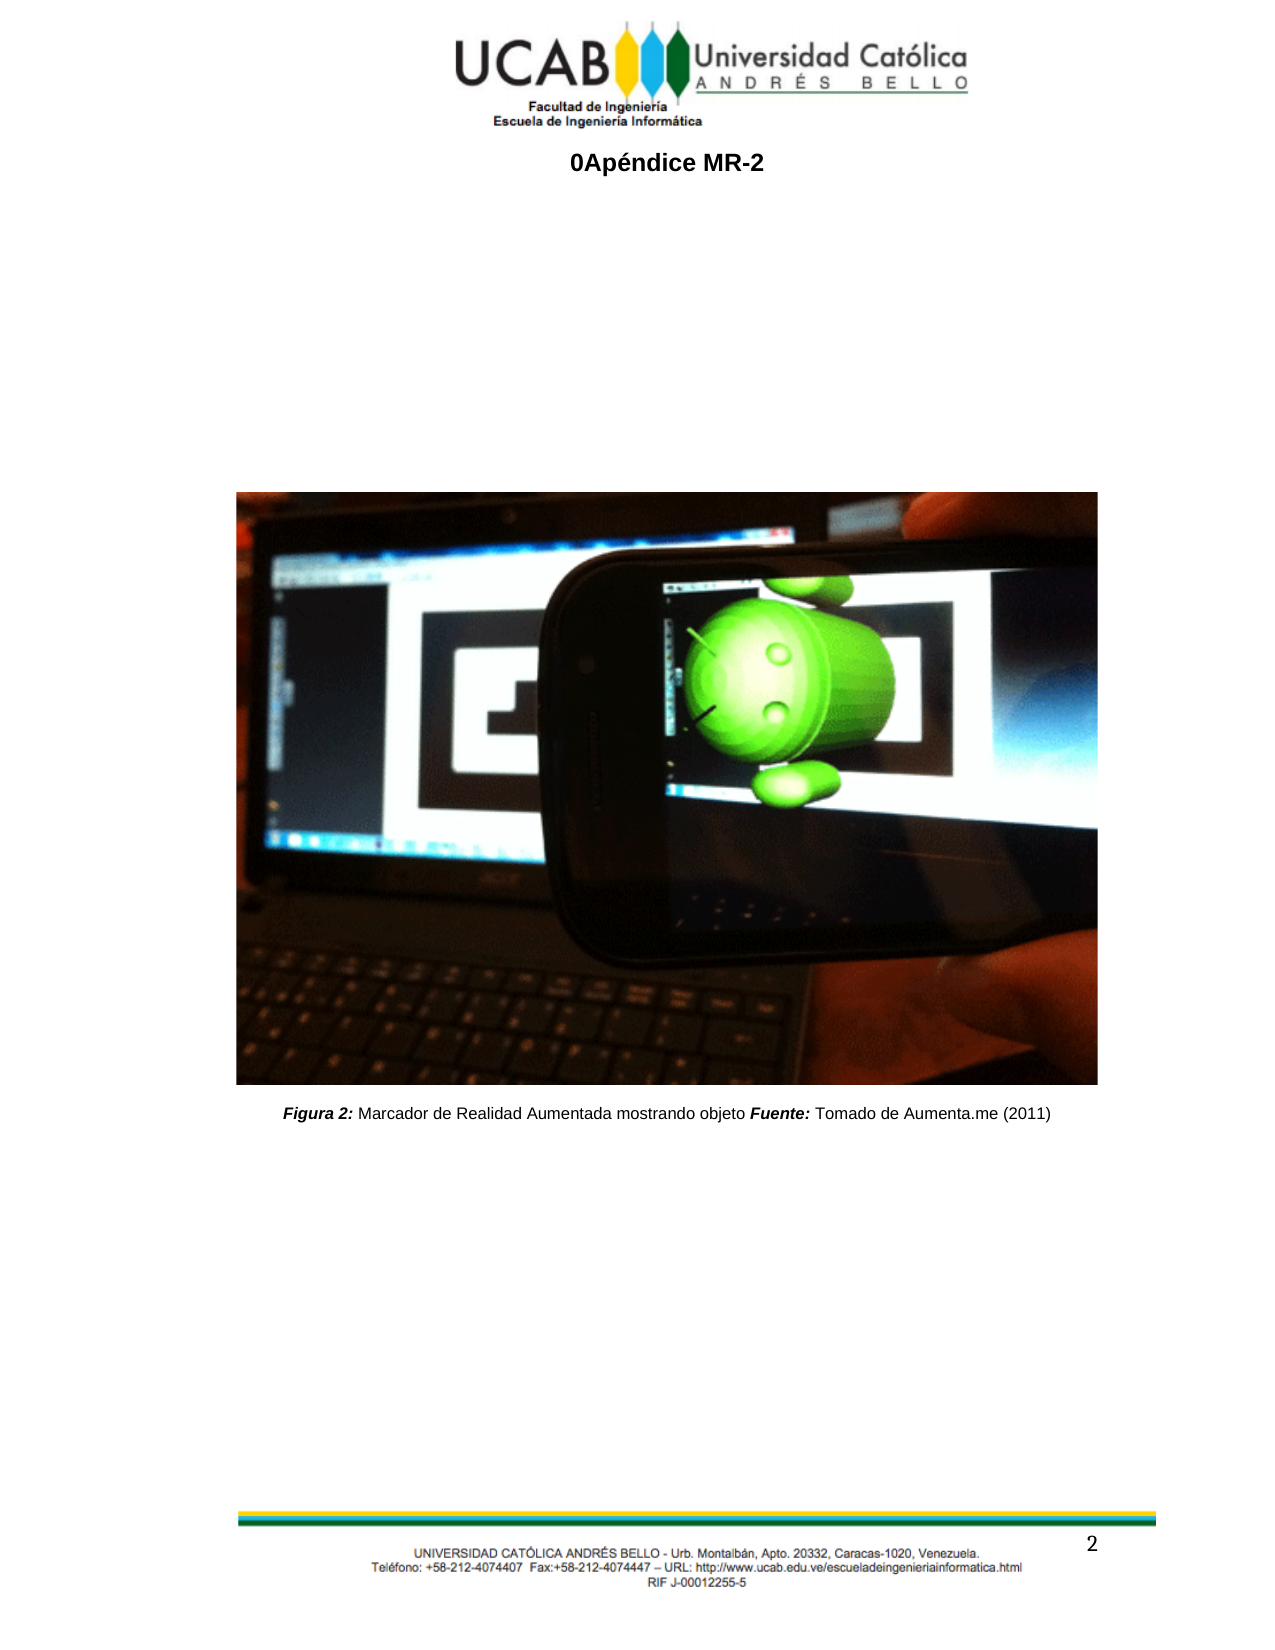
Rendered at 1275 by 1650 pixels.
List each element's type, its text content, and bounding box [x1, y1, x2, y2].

picture [236, 1508, 1156, 1595]
subtitle 0Apéndice MR-2 [236, 148, 1098, 176]
picture [236, 492, 1098, 1085]
picture [414, 0, 1033, 144]
text Figura 2: Marcador de Realidad Aumentada mostrando objeto Fuente: Tomado de Aumenta.me (2011) [236, 1103, 1098, 1123]
